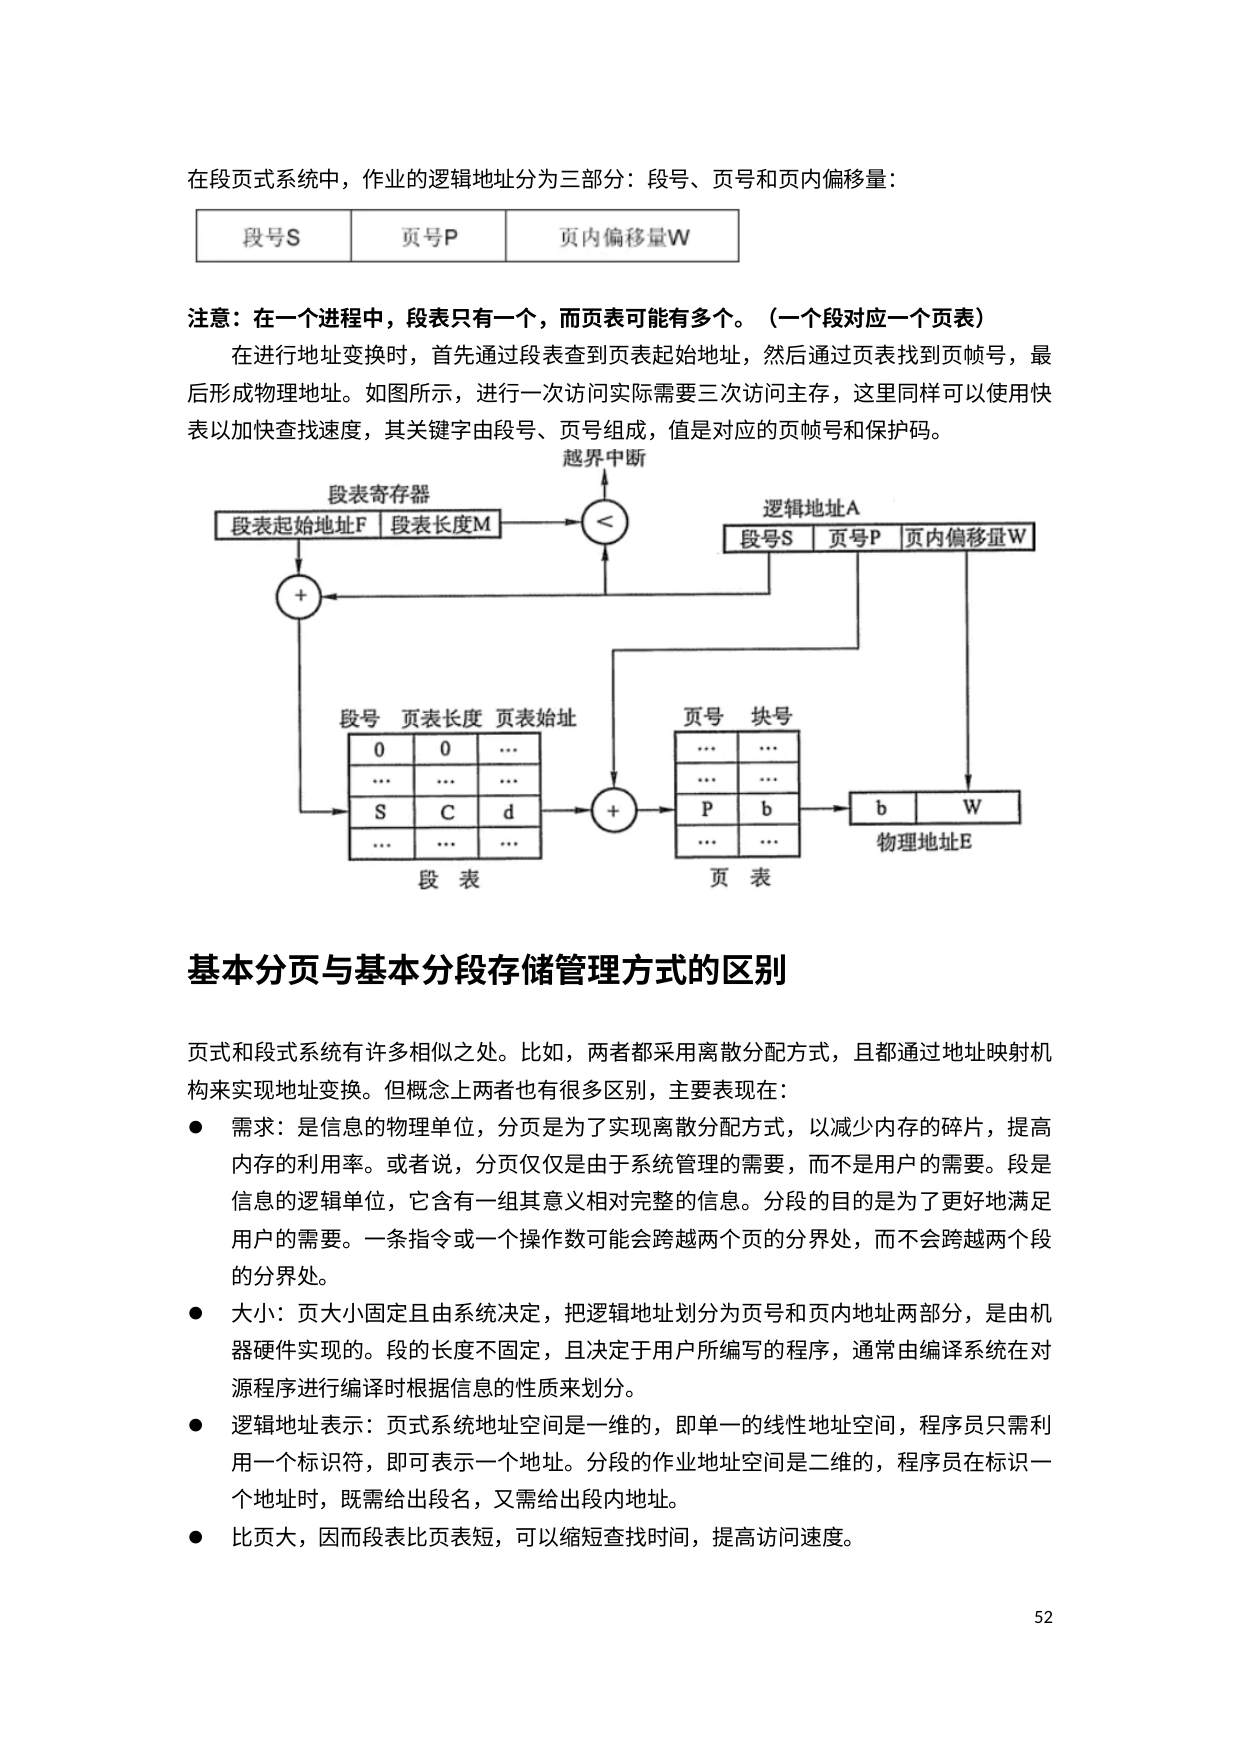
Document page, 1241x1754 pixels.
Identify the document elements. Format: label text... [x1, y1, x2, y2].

text 注意：在一个进程中，段表只有一个，而页表可能有多个。（一个段对应一个页表） [187, 301, 1053, 333]
list 比页大，因而段表比页表短，可以缩短查找时间，提高访问速度。 [187, 1519, 1053, 1552]
list 需求：是信息的物理单位，分页是为了实现离散分配方式，以减少内存的碎片，提高内存的利用率。或者说，分页仅仅是由于系统管理的需要，而不是用户的需要。段是信息的逻辑单位，它含有一组其意义相对完整的信息。分段的目的是为了更好地满足用户的需要。一条指令或一个操作数可能会跨越两个页的分界处，而不会跨越两个段的分界处。 [187, 1109, 1053, 1291]
text 在进行地址变换时，首先通过段表查到页表起始地址，然后通过页表找到页帧号，最后形成物理地址。如图所示，进行一次访问实际需要三次访问主存，这里同样可以使用快表以加快查找速度，其关键字由段号、页号组成，值是对应的页帧号和保护码。 [187, 338, 1053, 445]
text 在段页式系统中，作业的逻辑地址分为三部分：段号、页号和页内偏移量： [187, 162, 1053, 194]
picture [187, 199, 751, 274]
list 逻辑地址表示：页式系统地址空间是一维的，即单一的线性地址空间，程序员只需利用一个标识符，即可表示一个地址。分段的作业地址空间是二维的，程序员在标识一个地址时，既需给出段名，又需给出段内地址。 [187, 1407, 1053, 1514]
list 大小：页大小固定且由系统决定，把逻辑地址划分为页号和页内地址两部分，是由机器硬件实现的。段的长度不固定，且决定于用户所编写的程序，通常由编译系统在对源程序进行编译时根据信息的性质来划分。 [187, 1296, 1053, 1403]
subtitle 基本分页与基本分段存储管理方式的区别 [187, 936, 1053, 1001]
picture [187, 449, 1053, 897]
text 页式和段式系统有许多相似之处。比如，两者都采用离散分配方式，且都通过地址映射机构来实现地址变换。但概念上两者也有很多区别，主要表现在： [187, 1035, 1053, 1105]
